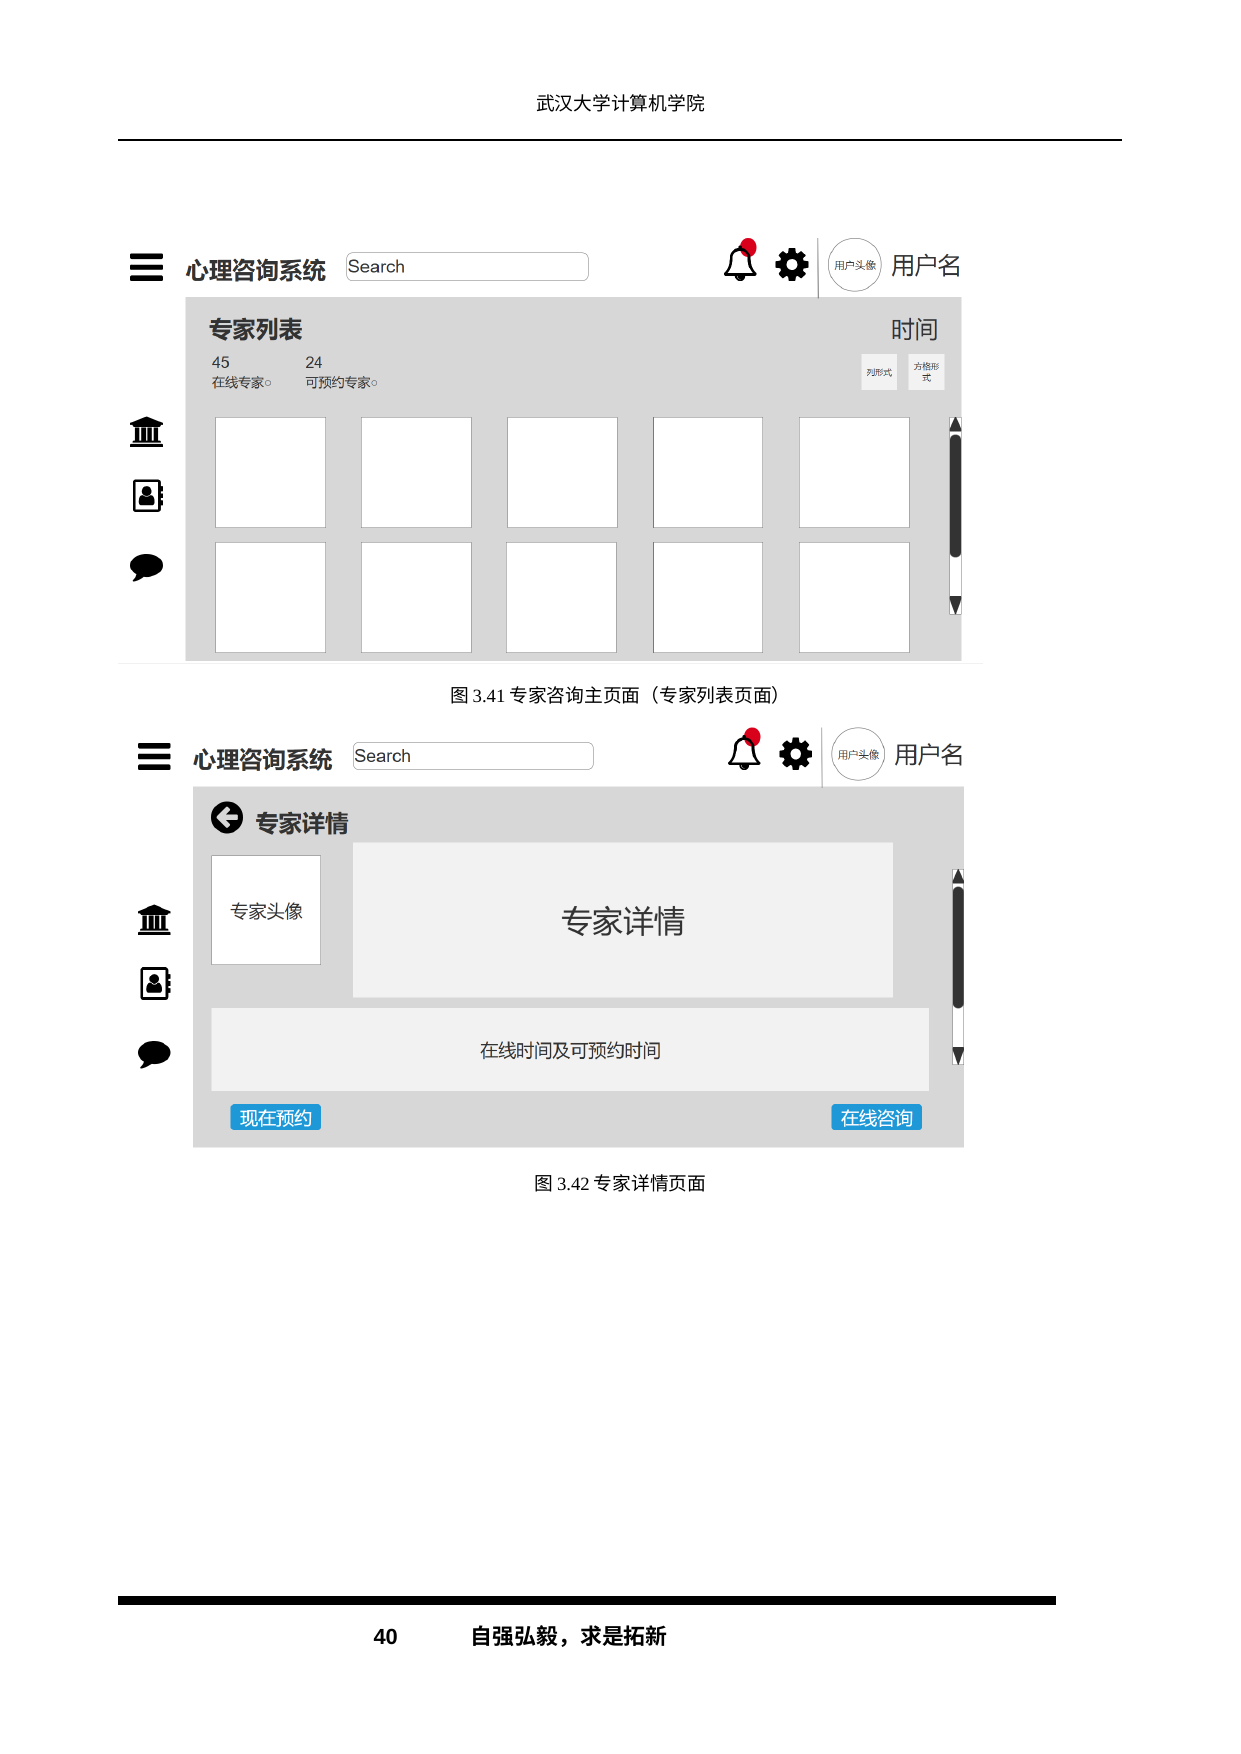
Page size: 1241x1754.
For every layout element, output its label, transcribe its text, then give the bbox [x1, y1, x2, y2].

picture [118, 237, 983, 664]
text 图3.42专家详情页面 [118, 1166, 1122, 1198]
picture [118, 726, 981, 1150]
text 图3.41专家咨询主页面（专家列表页面） [118, 678, 1122, 711]
